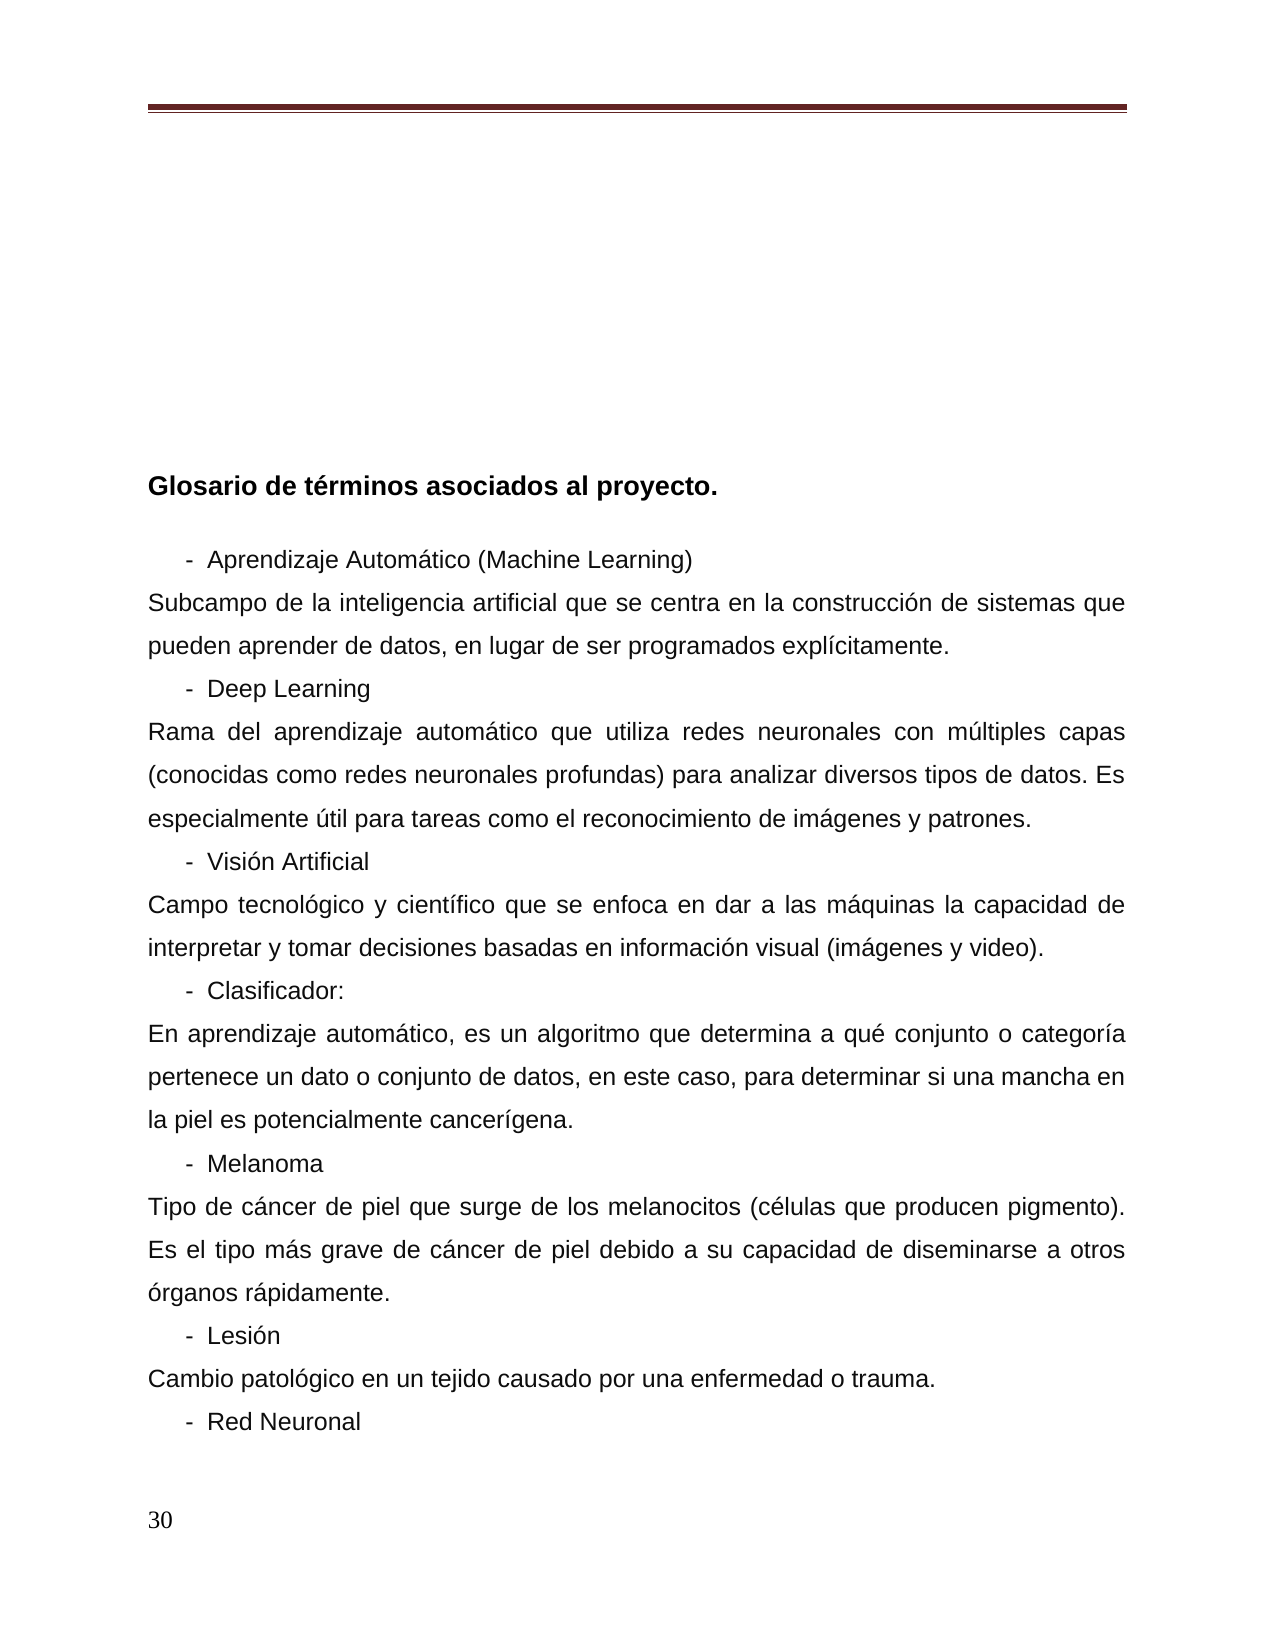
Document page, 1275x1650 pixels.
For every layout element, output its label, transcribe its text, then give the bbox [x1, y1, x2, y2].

list Melanoma [185, 1148, 1127, 1177]
list Red Neuronal [185, 1407, 1127, 1436]
list Aprendizaje Automático (Machine Learning) [185, 545, 1127, 573]
subtitle Glosario de términos asociados al proyecto. [148, 470, 1127, 502]
list Visión Artificial [185, 847, 1127, 875]
list Deep Learning [185, 674, 1127, 703]
text Tipo de cáncer de piel que surge de los melanocitos (células que producen pigmento). Es el tipo más grave de cáncer de piel debido a su capacidad de diseminarse a otros órganos rápidamente. [148, 1192, 1127, 1307]
list Clasificador: [185, 976, 1127, 1005]
text En aprendizaje automático, es un algoritmo que determina a qué conjunto o categoría pertenece un dato o conjunto de datos, en este caso, para determinar si una mancha en la piel es potencialmente cancerígena. [148, 1019, 1127, 1134]
text Cambio patológico en un tejido causado por una enfermedad o trauma. [148, 1364, 1127, 1393]
text Campo tecnológico y científico que se enfoca en dar a las máquinas la capacidad de interpretar y tomar decisiones basadas en información visual (imágenes y video). [148, 890, 1127, 962]
text Subcampo de la inteligencia artificial que se centra en la construcción de sistemas que pueden aprender de datos, en lugar de ser programados explícitamente. [148, 588, 1127, 660]
text Rama del aprendizaje automático que utiliza redes neuronales con múltiples capas (conocidas como redes neuronales profundas) para analizar diversos tipos de datos. Es especialmente útil para tareas como el reconocimiento de imágenes y patrones. [148, 717, 1127, 832]
list Lesión [185, 1321, 1127, 1350]
